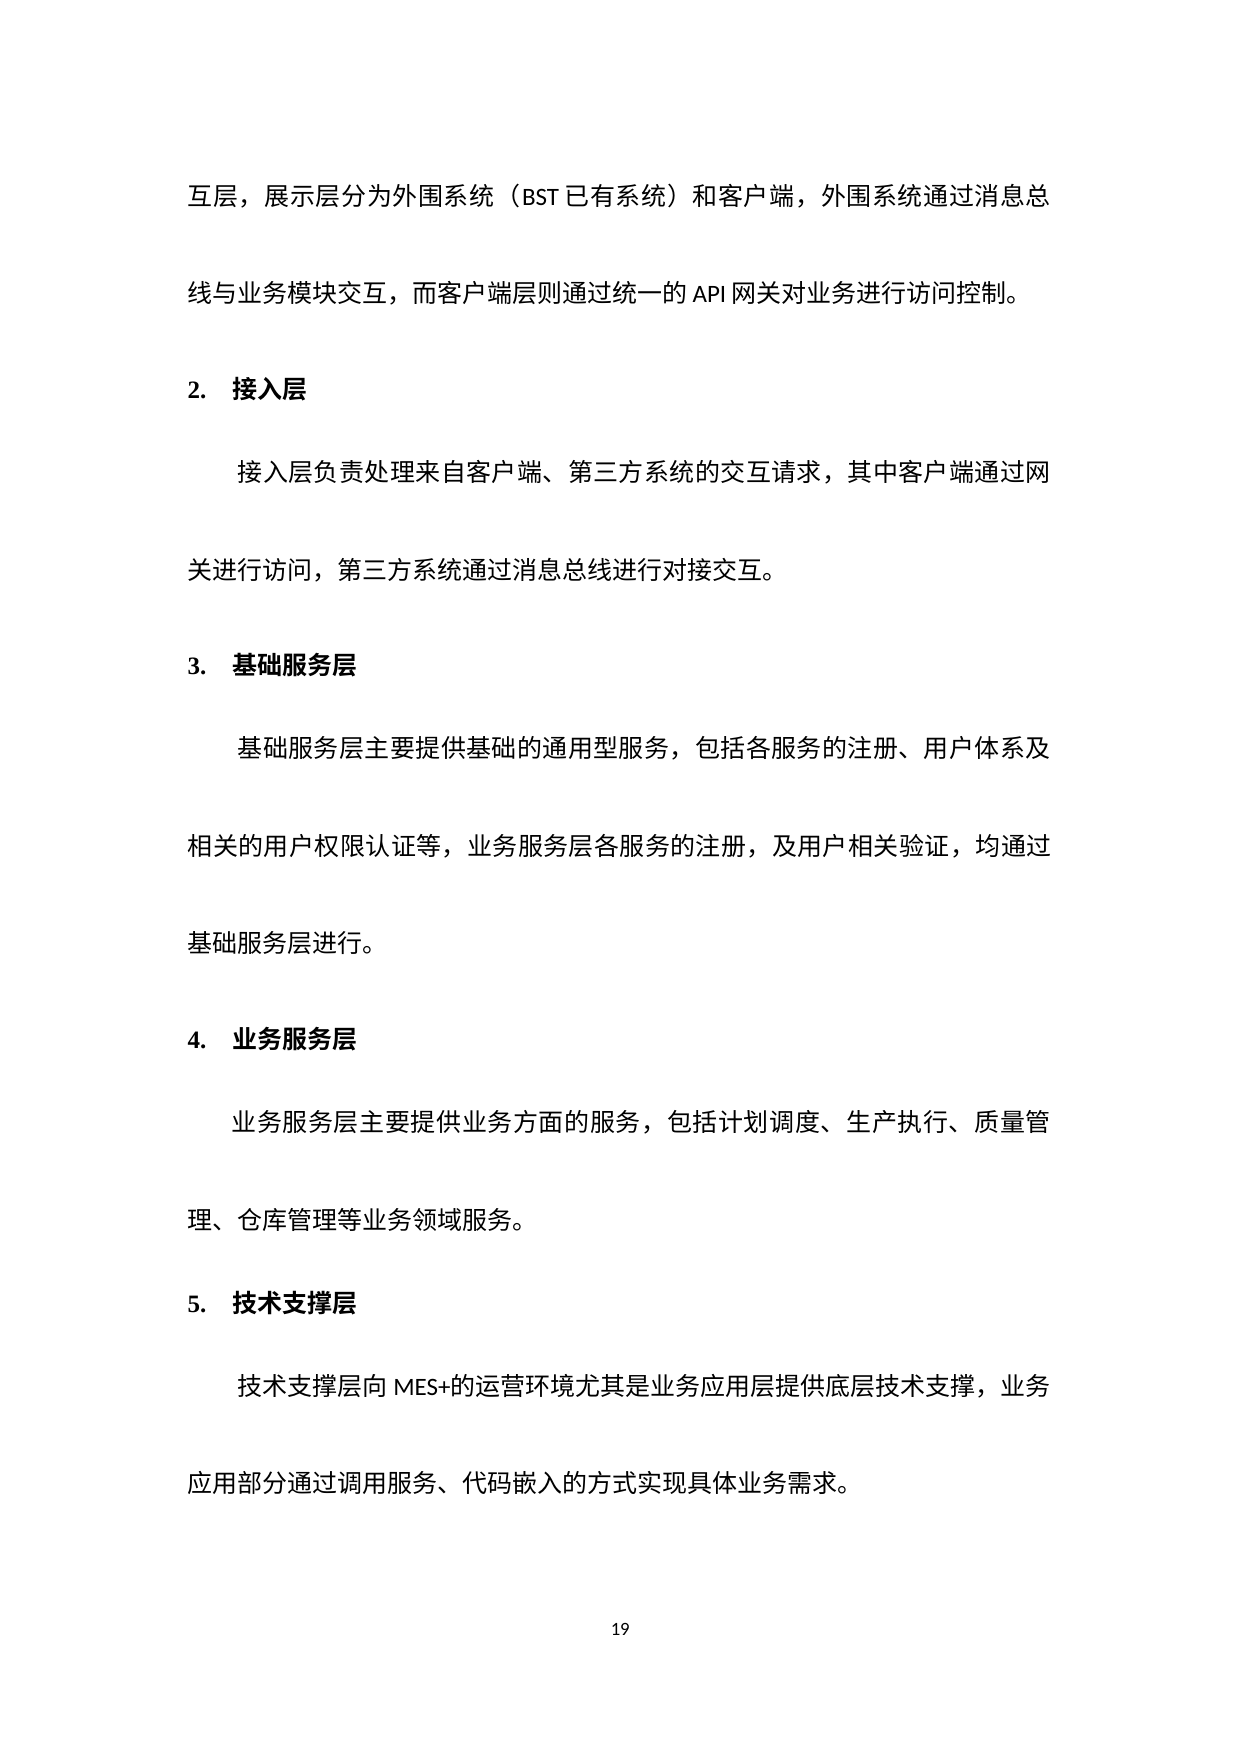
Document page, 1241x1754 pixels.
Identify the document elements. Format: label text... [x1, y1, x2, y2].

list 业务服务层 [187, 1005, 1053, 1070]
list 接入层 [187, 355, 1053, 420]
text 技术支撑层向MES+的运营环境尤其是业务应用层提供底层技术支撑，业务应用部分通过调用服务、代码嵌入的方式实现具体业务需求。 [187, 1352, 1053, 1514]
list 技术支撑层 [187, 1269, 1053, 1334]
text 基础服务层主要提供基础的通用型服务，包括各服务的注册、用户体系及相关的用户权限认证等，业务服务层各服务的注册，及用户相关验证，均通过基础服务层进行。 [187, 714, 1053, 974]
list 基础服务层 [187, 631, 1053, 696]
text 业务服务层主要提供业务方面的服务，包括计划调度、生产执行、质量管理、仓库管理等业务领域服务。 [187, 1088, 1053, 1251]
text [187, 162, 1053, 324]
text 接入层负责处理来自客户端、第三方系统的交互请求，其中客户端通过网关进行访问，第三方系统通过消息总线进行对接交互。 [187, 438, 1053, 601]
